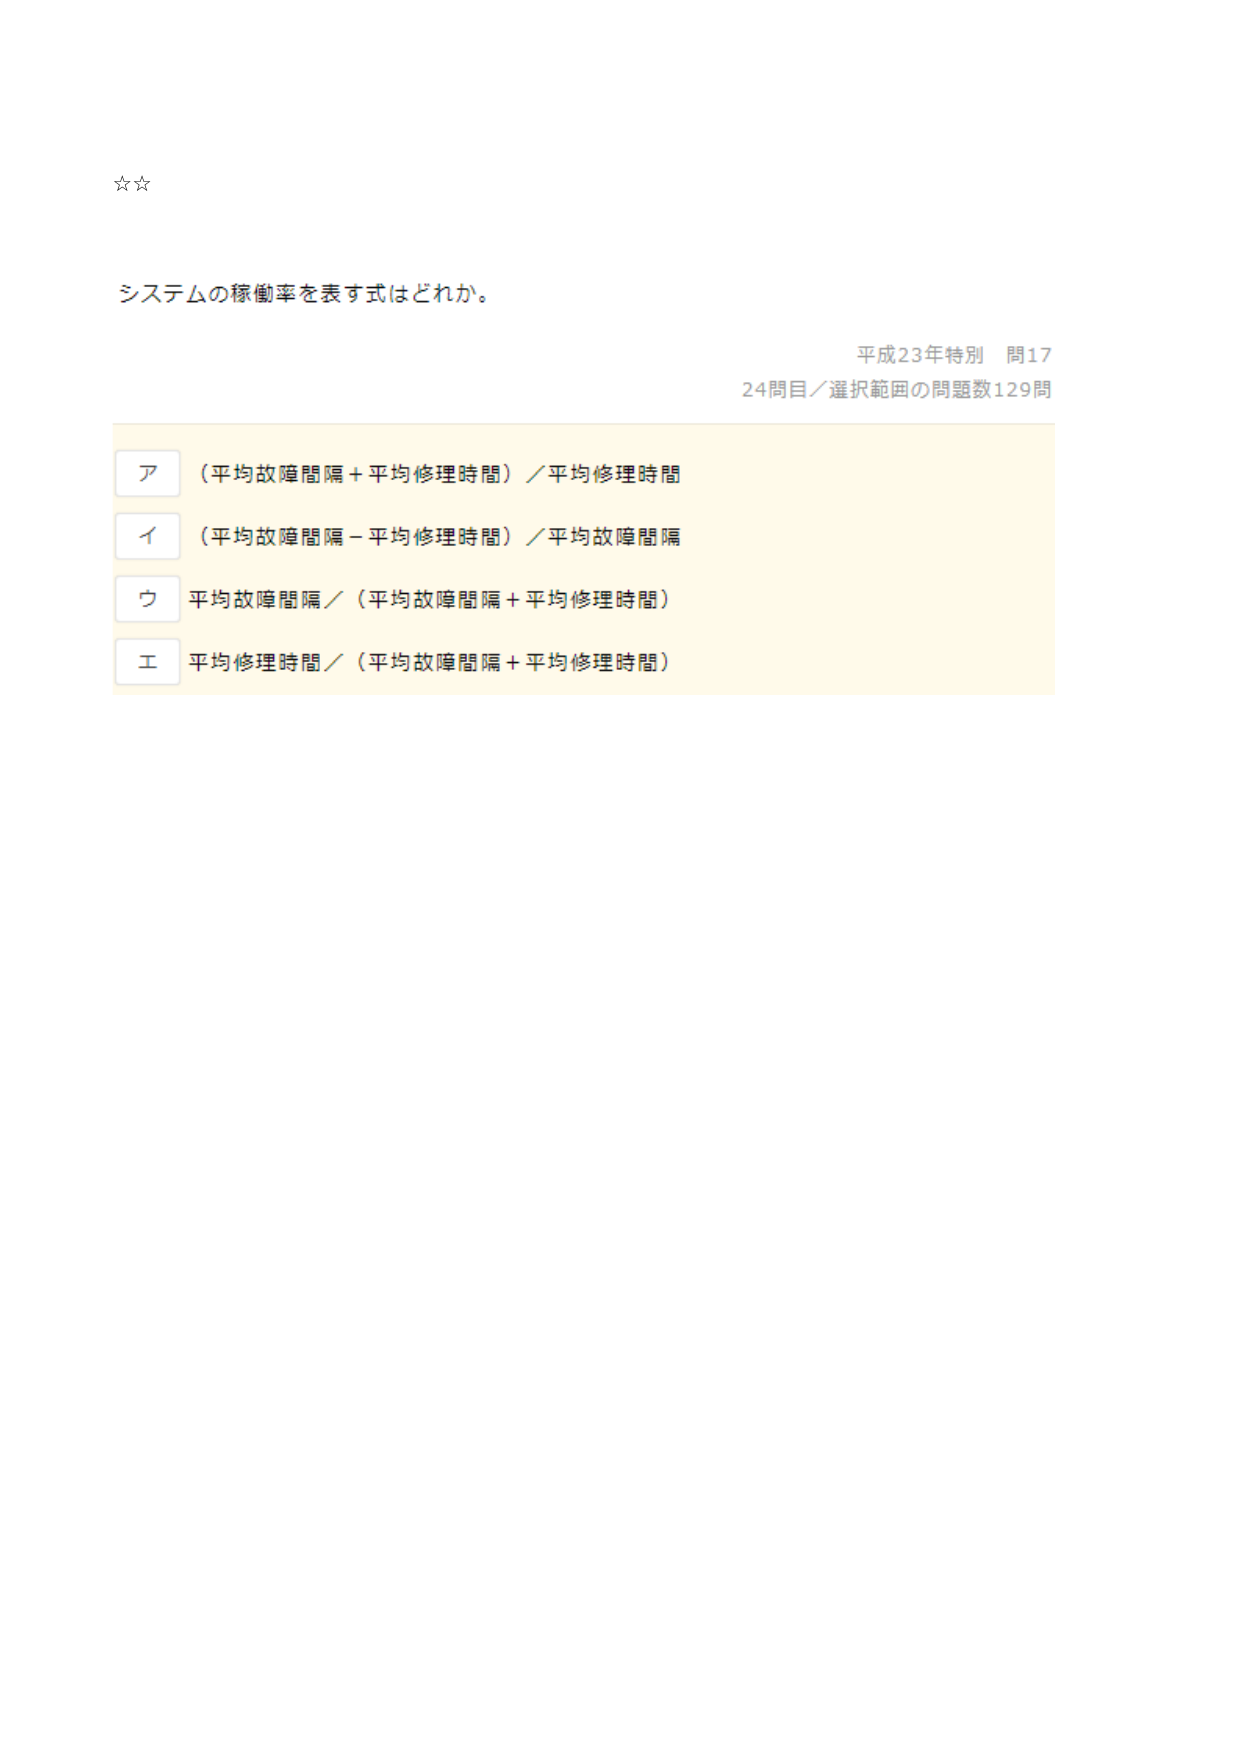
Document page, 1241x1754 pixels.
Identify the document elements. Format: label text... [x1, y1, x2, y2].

picture [112, 277, 1055, 695]
text ☆☆ [112, 164, 1128, 202]
